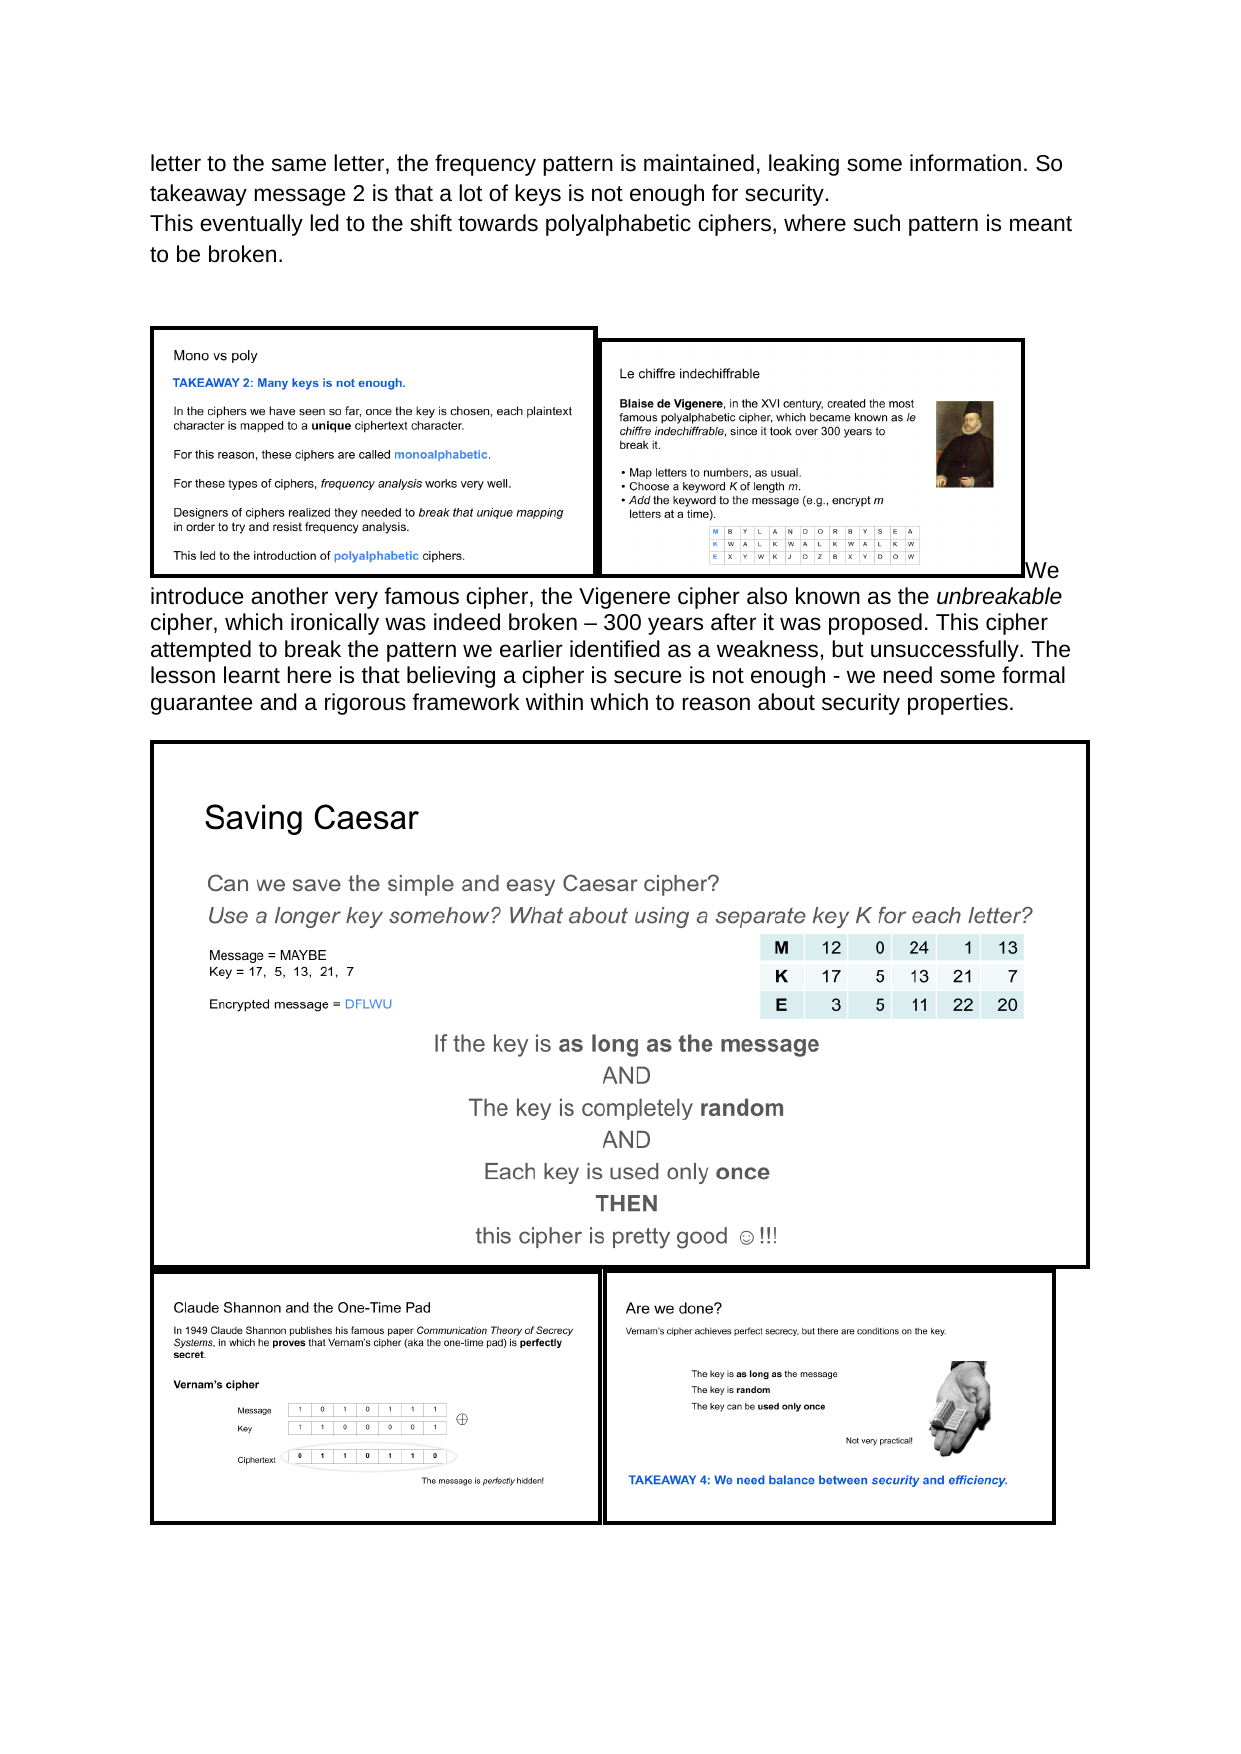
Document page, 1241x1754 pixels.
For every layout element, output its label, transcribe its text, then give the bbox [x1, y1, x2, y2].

picture [154, 1274, 598, 1521]
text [150, 150, 1090, 207]
picture [154, 330, 593, 574]
picture [602, 342, 1021, 574]
picture [154, 744, 1086, 1265]
text This eventually led to the shift towards polyalphabetic ciphers, where such pattern is meant to be broken. [150, 210, 1090, 267]
picture [607, 1273, 1052, 1521]
